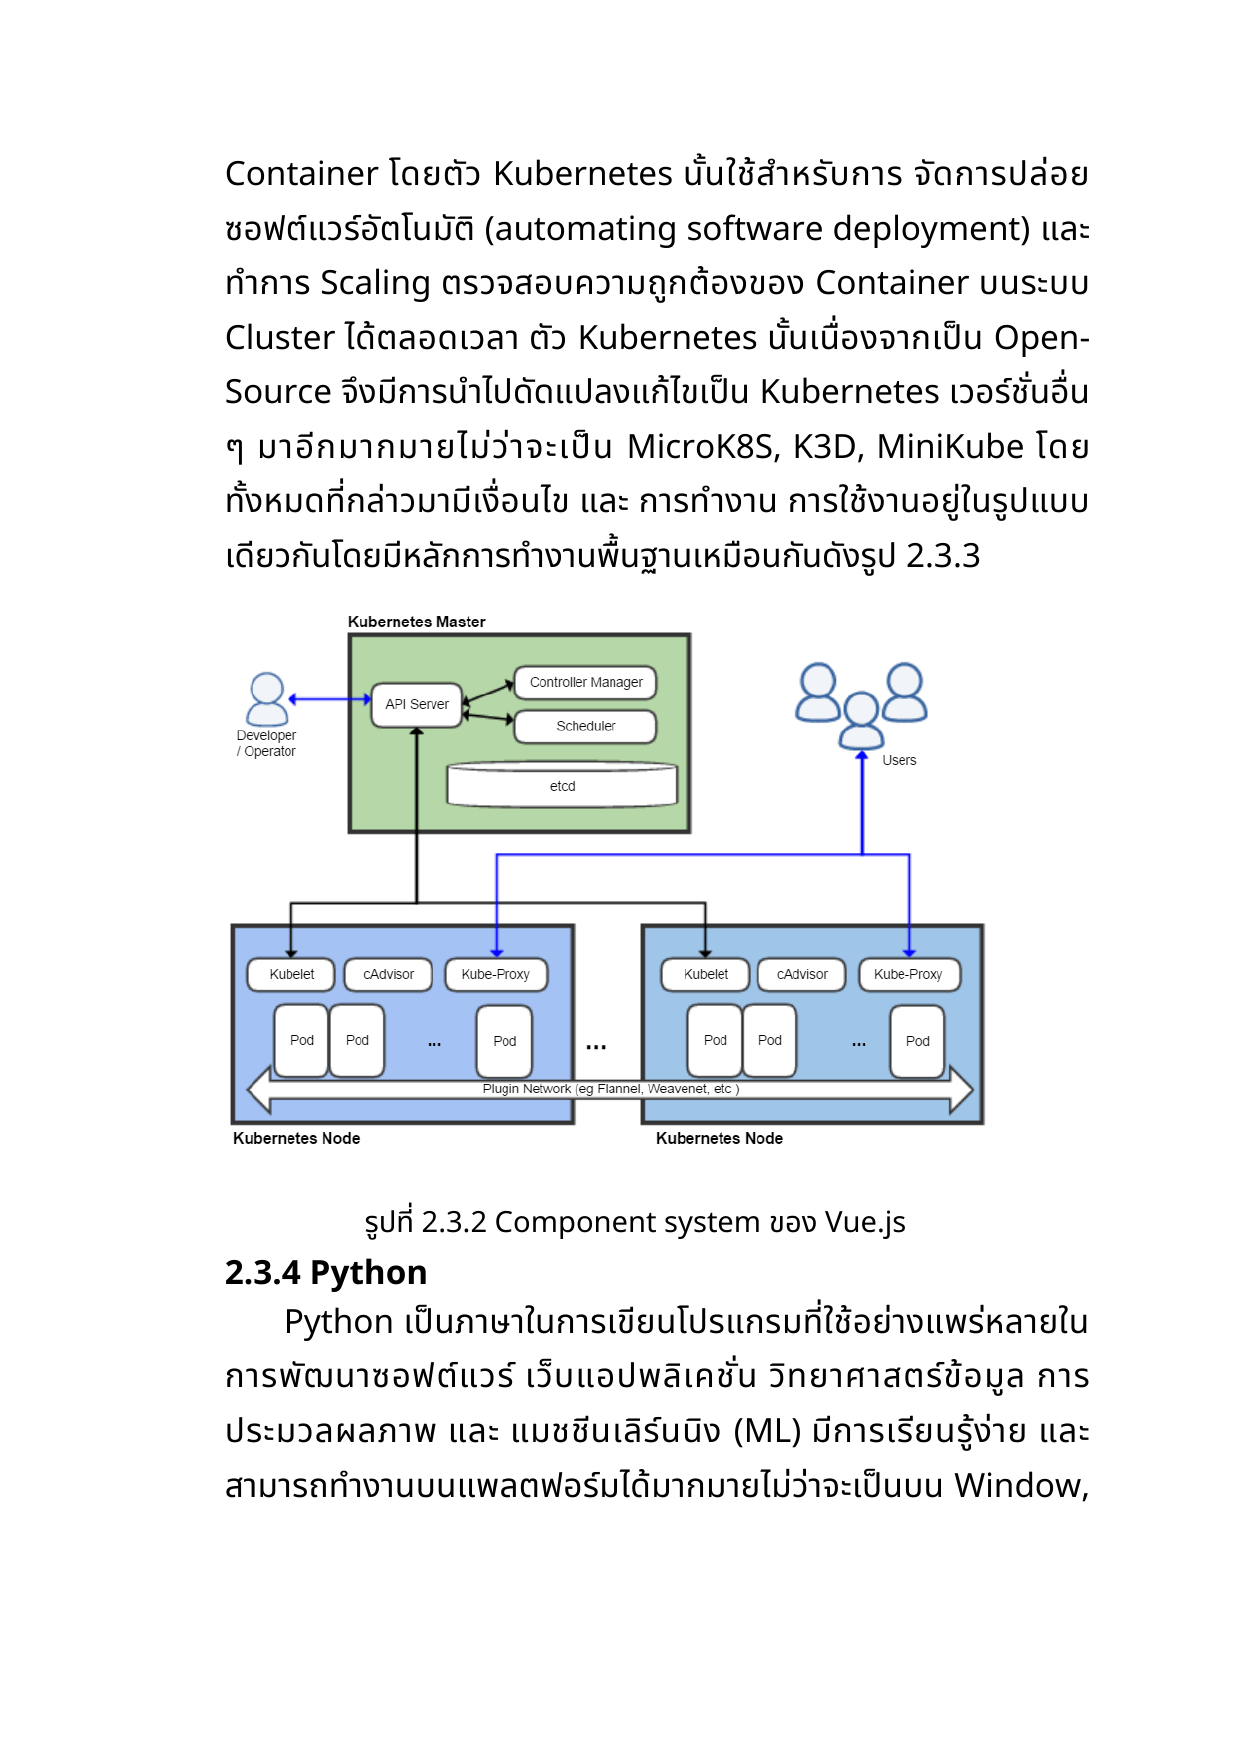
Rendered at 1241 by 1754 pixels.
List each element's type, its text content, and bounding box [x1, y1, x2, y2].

picture [180, 586, 1046, 1199]
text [224, 1298, 1090, 1512]
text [224, 150, 1090, 582]
text รูปที่ 2.3.2 Component system ของ Vue.js [180, 1201, 1090, 1245]
text 2.3.4 Python [180, 1249, 1090, 1294]
